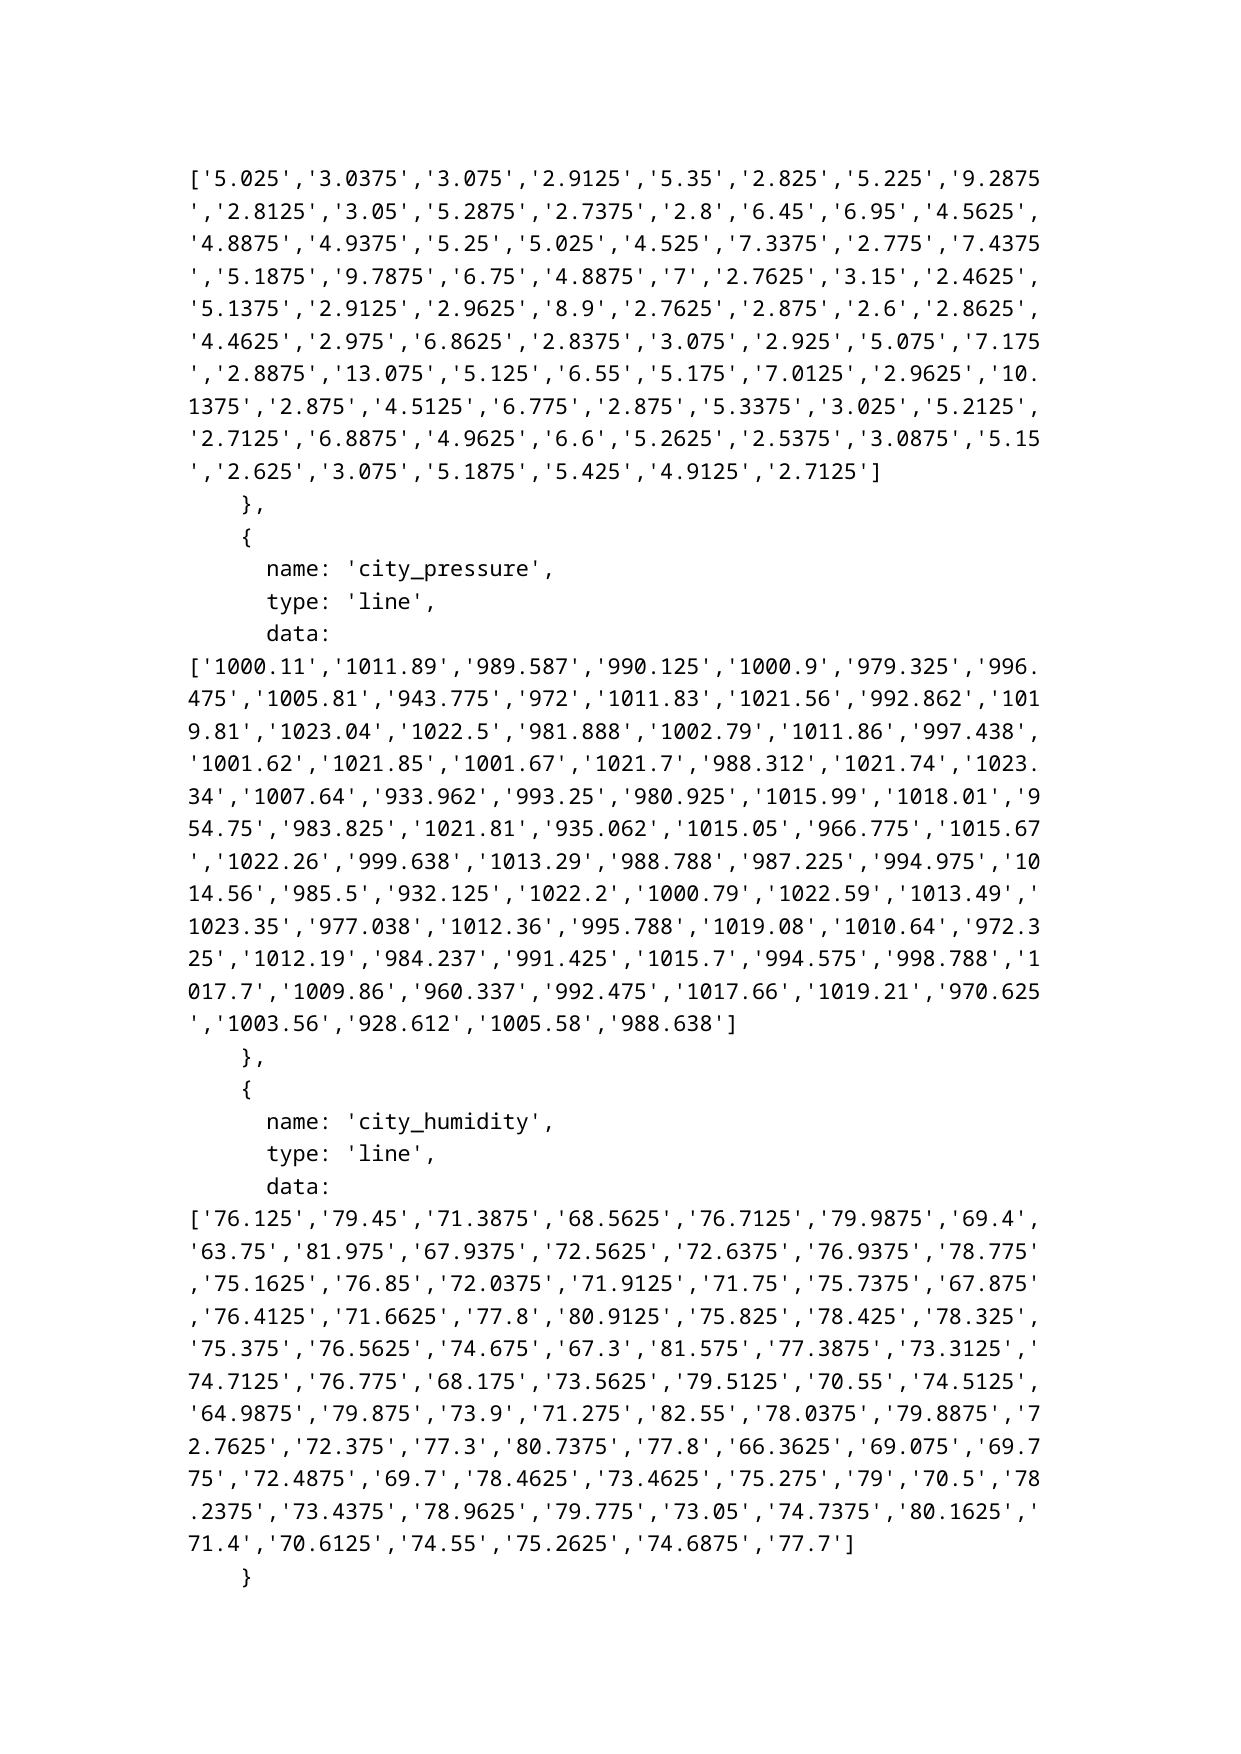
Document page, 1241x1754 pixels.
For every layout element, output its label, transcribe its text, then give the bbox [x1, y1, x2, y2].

list data:['1000.11','1011.89','989.587','990.125','1000.9','979.325','996.475','1005.81','943.775','972','1011.83','1021.56','992.862','1019.81','1023.04','1022.5','981.888','1002.79','1011.86','997.438','1001.62','1021.85','1001.67','1021.7','988.312','1021.74','1023.34','1007.64','933.962','993.25','980.925','1015.99','1018.01','954.75','983.825','1021.81','935.062','1015.05','966.775','1015.67','1022.26','999.638','1013.29','988.788','987.225','994.975','1014.56','985.5','932.125','1022.2','1000.79','1022.59','1013.49','1023.35','977.038','1012.36','995.788','1019.08','1010.64','972.325','1012.19','984.237','991.425','1015.7','994.575','998.788','1017.7','1009.86','960.337','992.475','1017.66','1019.21','970.625','1003.56','928.612','1005.58','988.638'] [187, 617, 1053, 1039]
list name: 'city_pressure', [187, 552, 1053, 584]
list data:['76.125','79.45','71.3875','68.5625','76.7125','79.9875','69.4','63.75','81.975','67.9375','72.5625','72.6375','76.9375','78.775','75.1625','76.85','72.0375','71.9125','71.75','75.7375','67.875','76.4125','71.6625','77.8','80.9125','75.825','78.425','78.325','75.375','76.5625','74.675','67.3','81.575','77.3875','73.3125','74.7125','76.775','68.175','73.5625','79.5125','70.55','74.5125','64.9875','79.875','73.9','71.275','82.55','78.0375','79.8875','72.7625','72.375','77.3','80.7375','77.8','66.3625','69.075','69.775','72.4875','69.7','78.4625','73.4625','75.275','79','70.5','78.2375','73.4375','78.9625','79.775','73.05','74.7375','80.1625','71.4','70.6125','74.55','75.2625','74.6875','77.7'] [187, 1169, 1053, 1559]
list { [187, 1072, 1053, 1104]
list name: 'city_humidity', [187, 1104, 1053, 1137]
list type: 'line', [187, 1137, 1053, 1169]
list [187, 162, 1053, 487]
list }, [187, 487, 1053, 519]
list type: 'line', [187, 584, 1053, 617]
list } [187, 1559, 1053, 1592]
list }, [187, 1039, 1053, 1072]
list { [187, 519, 1053, 552]
